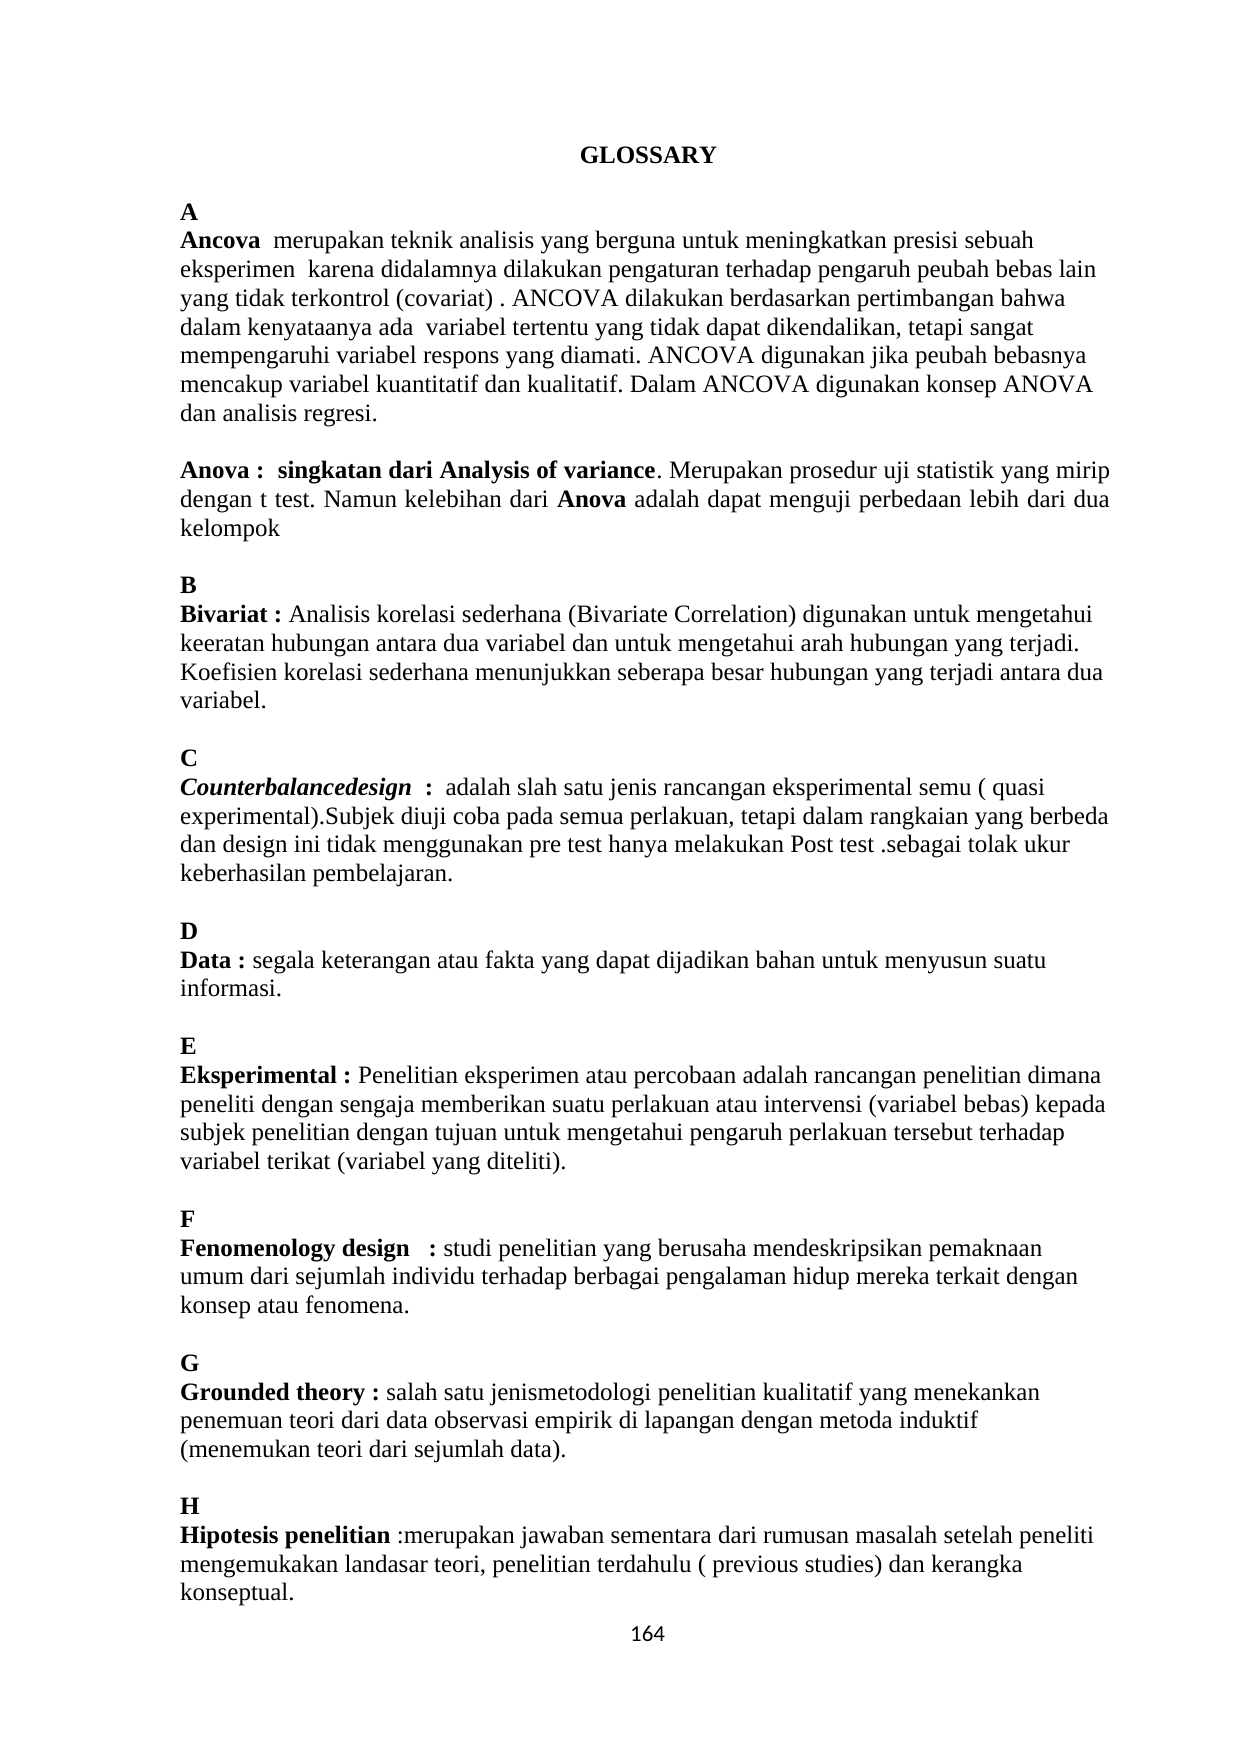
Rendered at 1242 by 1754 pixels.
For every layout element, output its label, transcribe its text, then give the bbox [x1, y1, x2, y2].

text G Grounded theory : salah satu jenismetodologi penelitian kualitatif yang menekankan penemuan teori dari data observasi empirik di lapangan dengan metoda induktif (menemukan teori dari sejumlah data). [180, 1348, 1067, 1463]
text E Eksperimental : Penelitian eksperimen atau percobaan adalah rancangan penelitian dimana peneliti dengan sengaja memberikan suatu perlakuan atau intervensi (variabel bebas) kepada subjek penelitian dengan tujuan untuk mengetahui pengaruh perlakuan tersebut terhadap variabel terikat (variabel yang diteliti). [180, 1032, 1112, 1175]
text Anova : singkatan dari Analysis of variance. Merupakan prosedur uji statistik yang mirip dengan t test. Namun kelebihan dari Anova adalah dapat menguji perbedaan lebih dari dua kelompok [180, 456, 1110, 542]
text B Bivariat : Analisis korelasi sederhana (Bivariate Correlation) digunakan untuk mengetahui keeratan hubungan antara dua variabel dan untuk mengetahui arah hubungan yang terjadi. Koefisien korelasi sederhana menunjukkan seberapa besar hubungan yang terjadi antara dua variabel. [180, 571, 1112, 715]
text GLOSSARY [150, 143, 717, 168]
text D Data : segala keterangan atau fakta yang dapat dijadikan bahan untuk menyusun suatu informasi. [180, 916, 1067, 1003]
text C Counterbalancedesign : adalah slah satu jenis rancangan eksperimental semu ( quasi experimental).Subjek diuji coba pada semua perlakuan, tetapi dalam rangkaian yang berbeda dan design ini tidak menggunakan pre test hanya melakukan Post test .sebagai tolak ukur keberhasilan pembelajaran. [180, 744, 1112, 887]
text H Hipotesis penelitian :merupakan jawaban sementara dari rumusan masalah setelah peneliti mengemukakan landasar teori, penelitian terdahulu ( previous studies) dan kerangka konseptual. [180, 1492, 1112, 1607]
text F Fenomenology design : studi penelitian yang berusaha mendeskripsikan pemaknaan umum dari sejumlah individu terhadap berbagai pengalaman hidup mereka terkait dengan konsep atau fenomena. [180, 1204, 1112, 1319]
text A Ancova merupakan teknik analisis yang berguna untuk meningkatkan presisi sebuah eksperimen karena didalamnya dilakukan pengaturan terhadap pengaruh peubah bebas lain yang tidak terkontrol (covariat) . ANCOVA dilakukan berdasarkan pertimbangan bahwa dalam kenyataanya ada variabel tertentu yang tidak dapat dikendalikan, tetapi sangat mempengaruhi variabel respons yang diamati. ANCOVA digunakan jika peubah bebasnya mencakup variabel kuantitatif dan kualitatif. Dalam ANCOVA digunakan konsep ANOVA dan analisis regresi. [180, 197, 1112, 427]
text 164 [150, 1623, 665, 1646]
